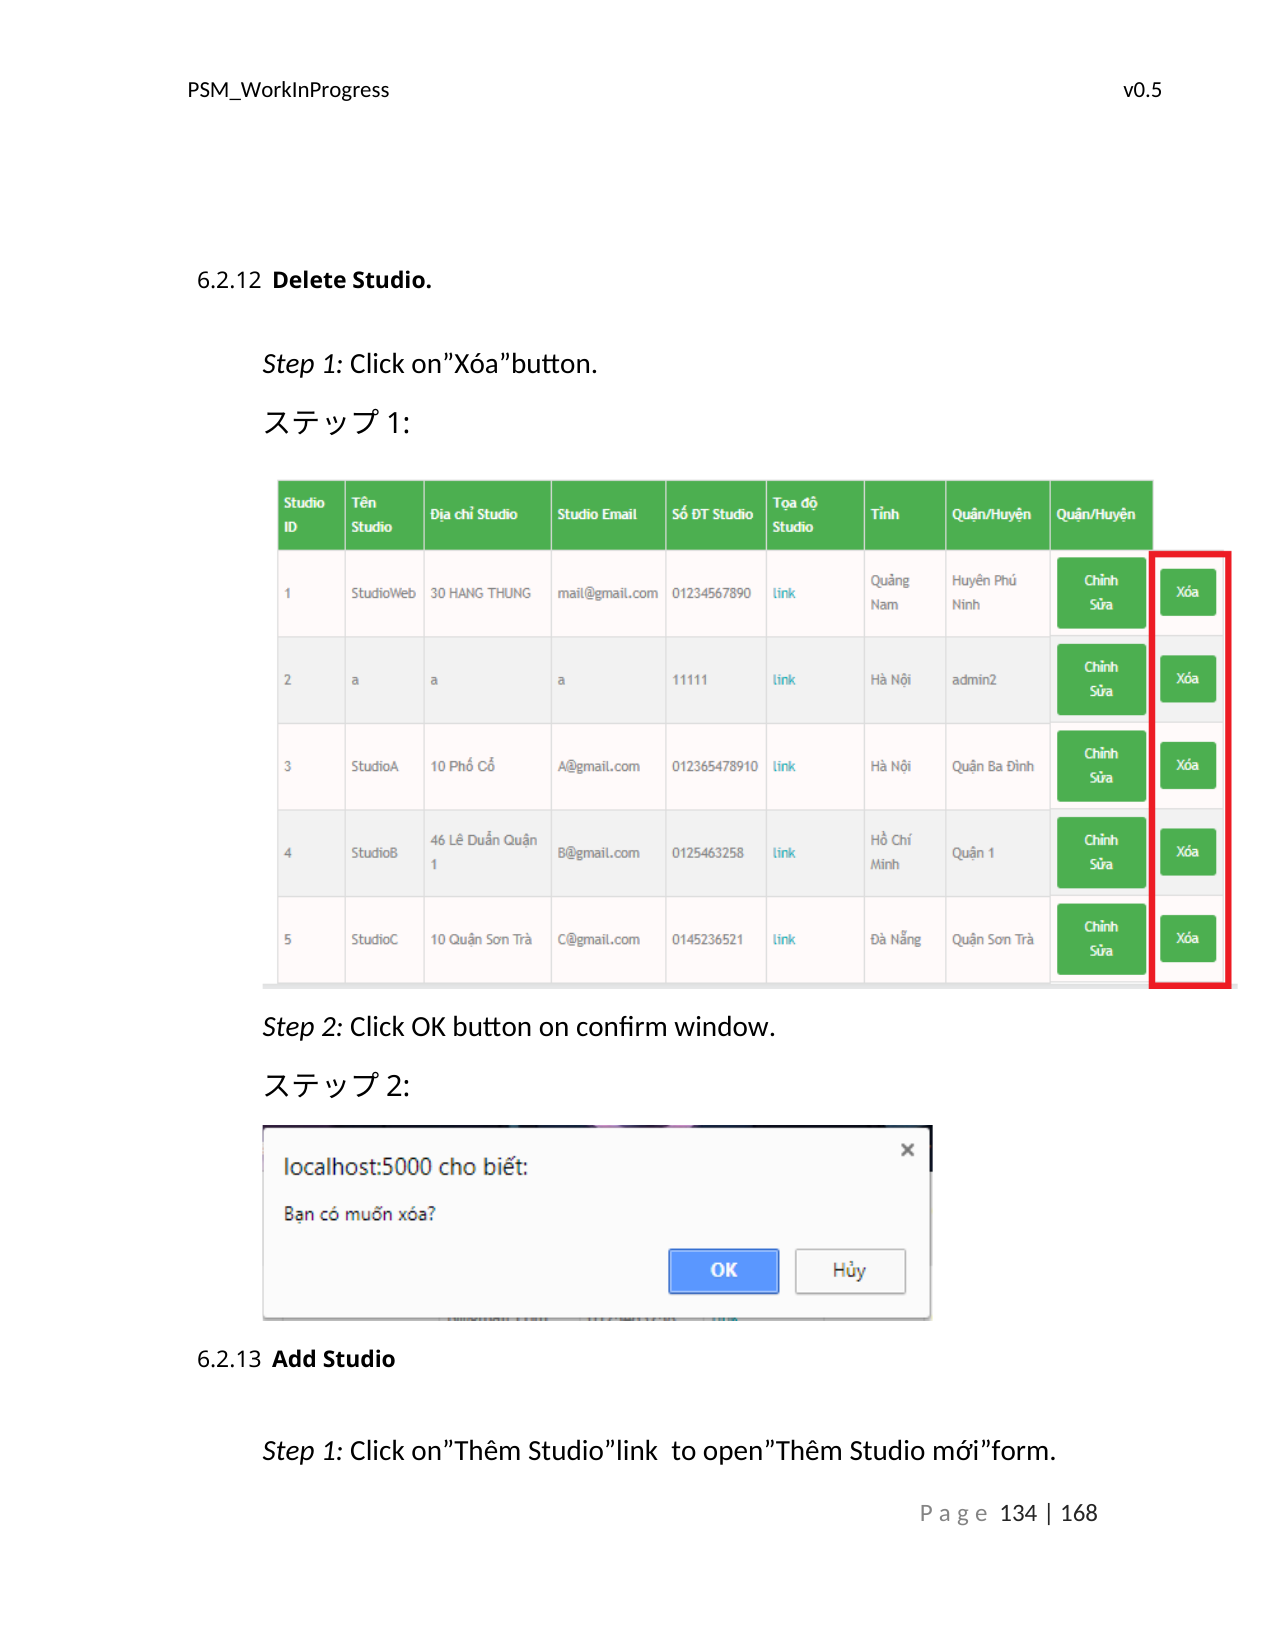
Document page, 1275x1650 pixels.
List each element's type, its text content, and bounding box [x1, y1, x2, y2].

picture [262, 462, 1238, 989]
text Step 2: Click OK button on confirm window. [262, 1008, 1125, 1043]
subtitle Add Studio [197, 1343, 1125, 1375]
text ステップ 1: [262, 400, 1125, 442]
text ステップ 2: [262, 1063, 1125, 1105]
subtitle Delete Studio. [197, 264, 1125, 296]
picture [262, 1125, 933, 1321]
text Step 1: Click on”Thêm Studio”link to open”Thêm Studio mới”form. [262, 1432, 1125, 1468]
text Step 1: Click on”Xóa”button. [262, 345, 1125, 381]
